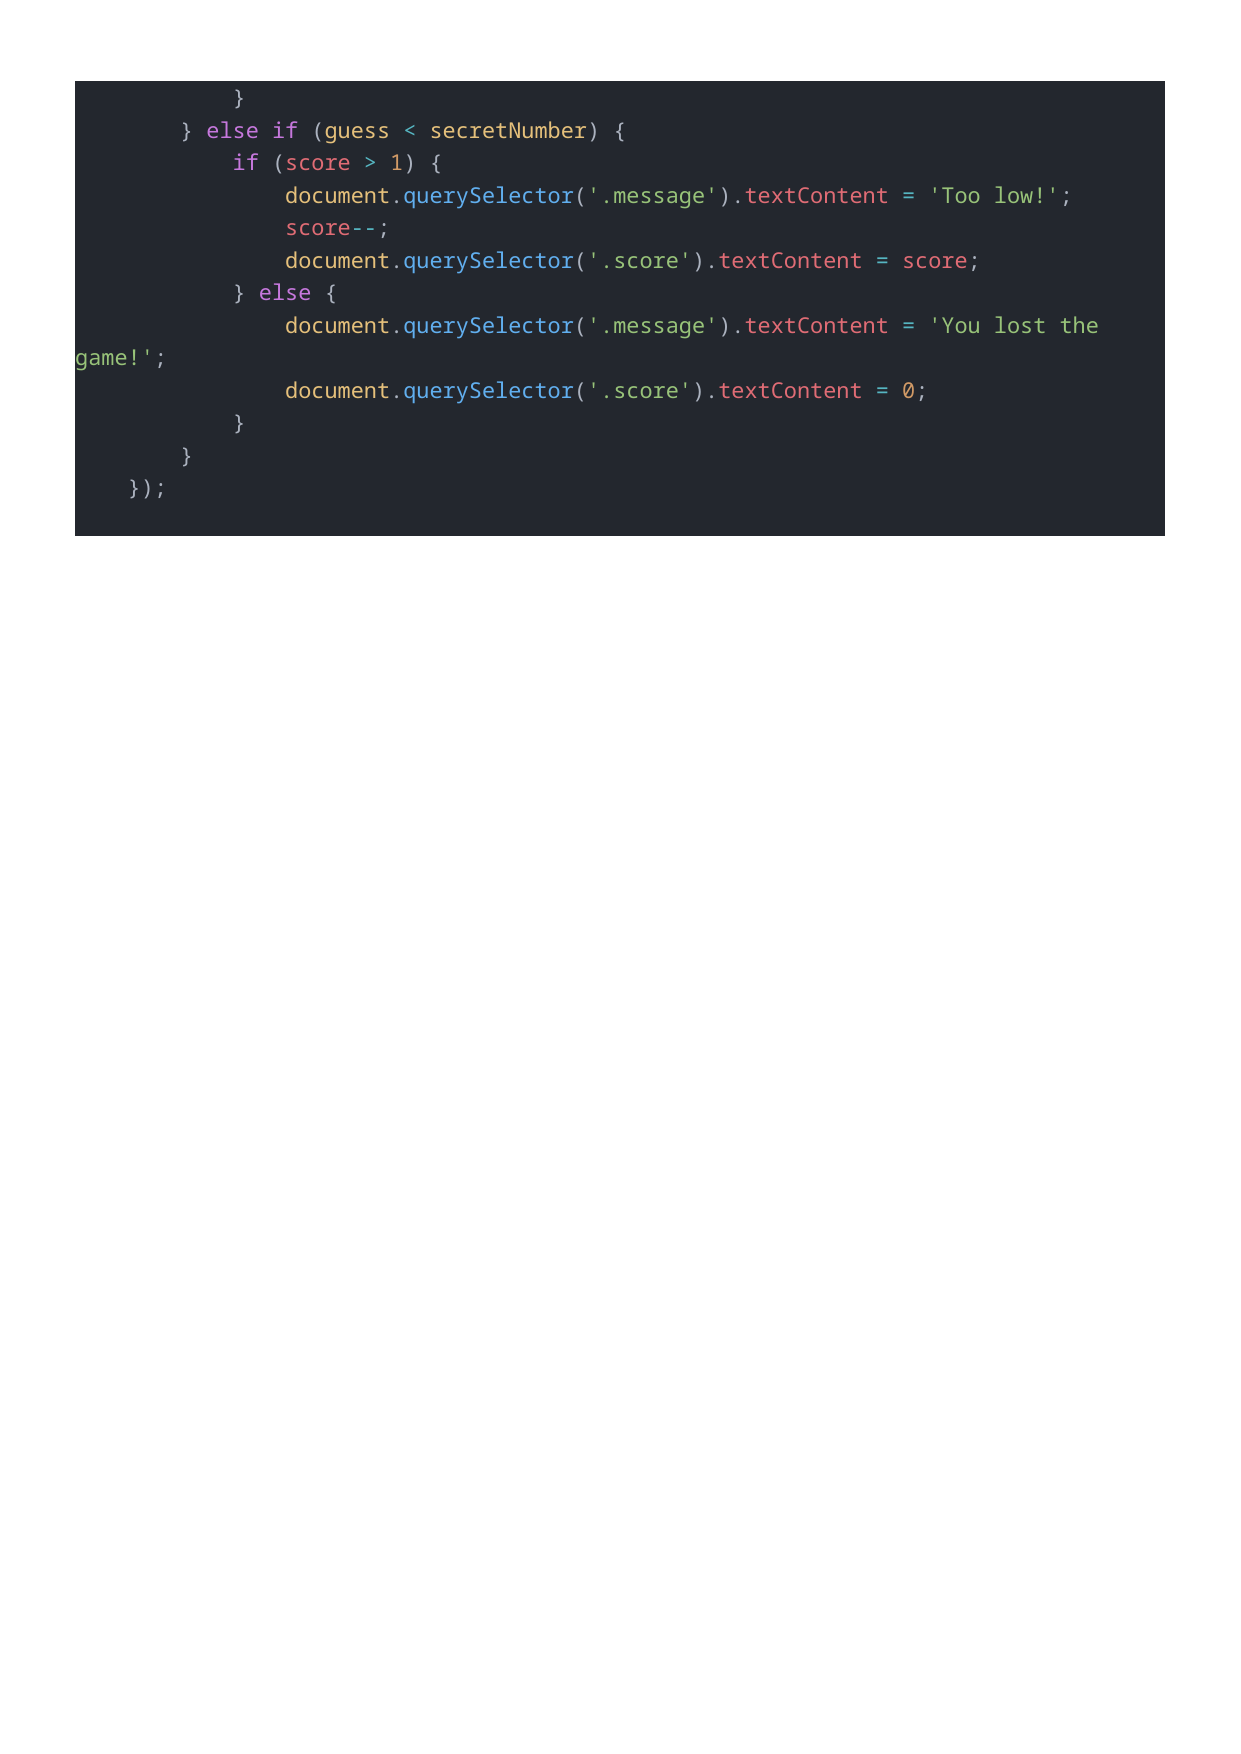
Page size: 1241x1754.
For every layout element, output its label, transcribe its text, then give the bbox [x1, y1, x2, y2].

text score--; [75, 211, 1165, 243]
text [75, 243, 1165, 276]
text } else { [75, 276, 1165, 308]
text } [75, 406, 1165, 438]
text } [75, 438, 1165, 471]
text } else if (guess < secretNumber) { [75, 113, 1165, 146]
text document.querySelector('.message').textContent = 'Too low!'; [75, 178, 1165, 211]
text document.querySelector('.score').textContent = 0; [75, 373, 1165, 406]
text if (score > 1) { [75, 146, 1165, 178]
text document.querySelector('.message').textContent = 'You lost the game!'; [75, 308, 1165, 373]
text } [75, 81, 1165, 113]
text }); [75, 471, 1165, 503]
